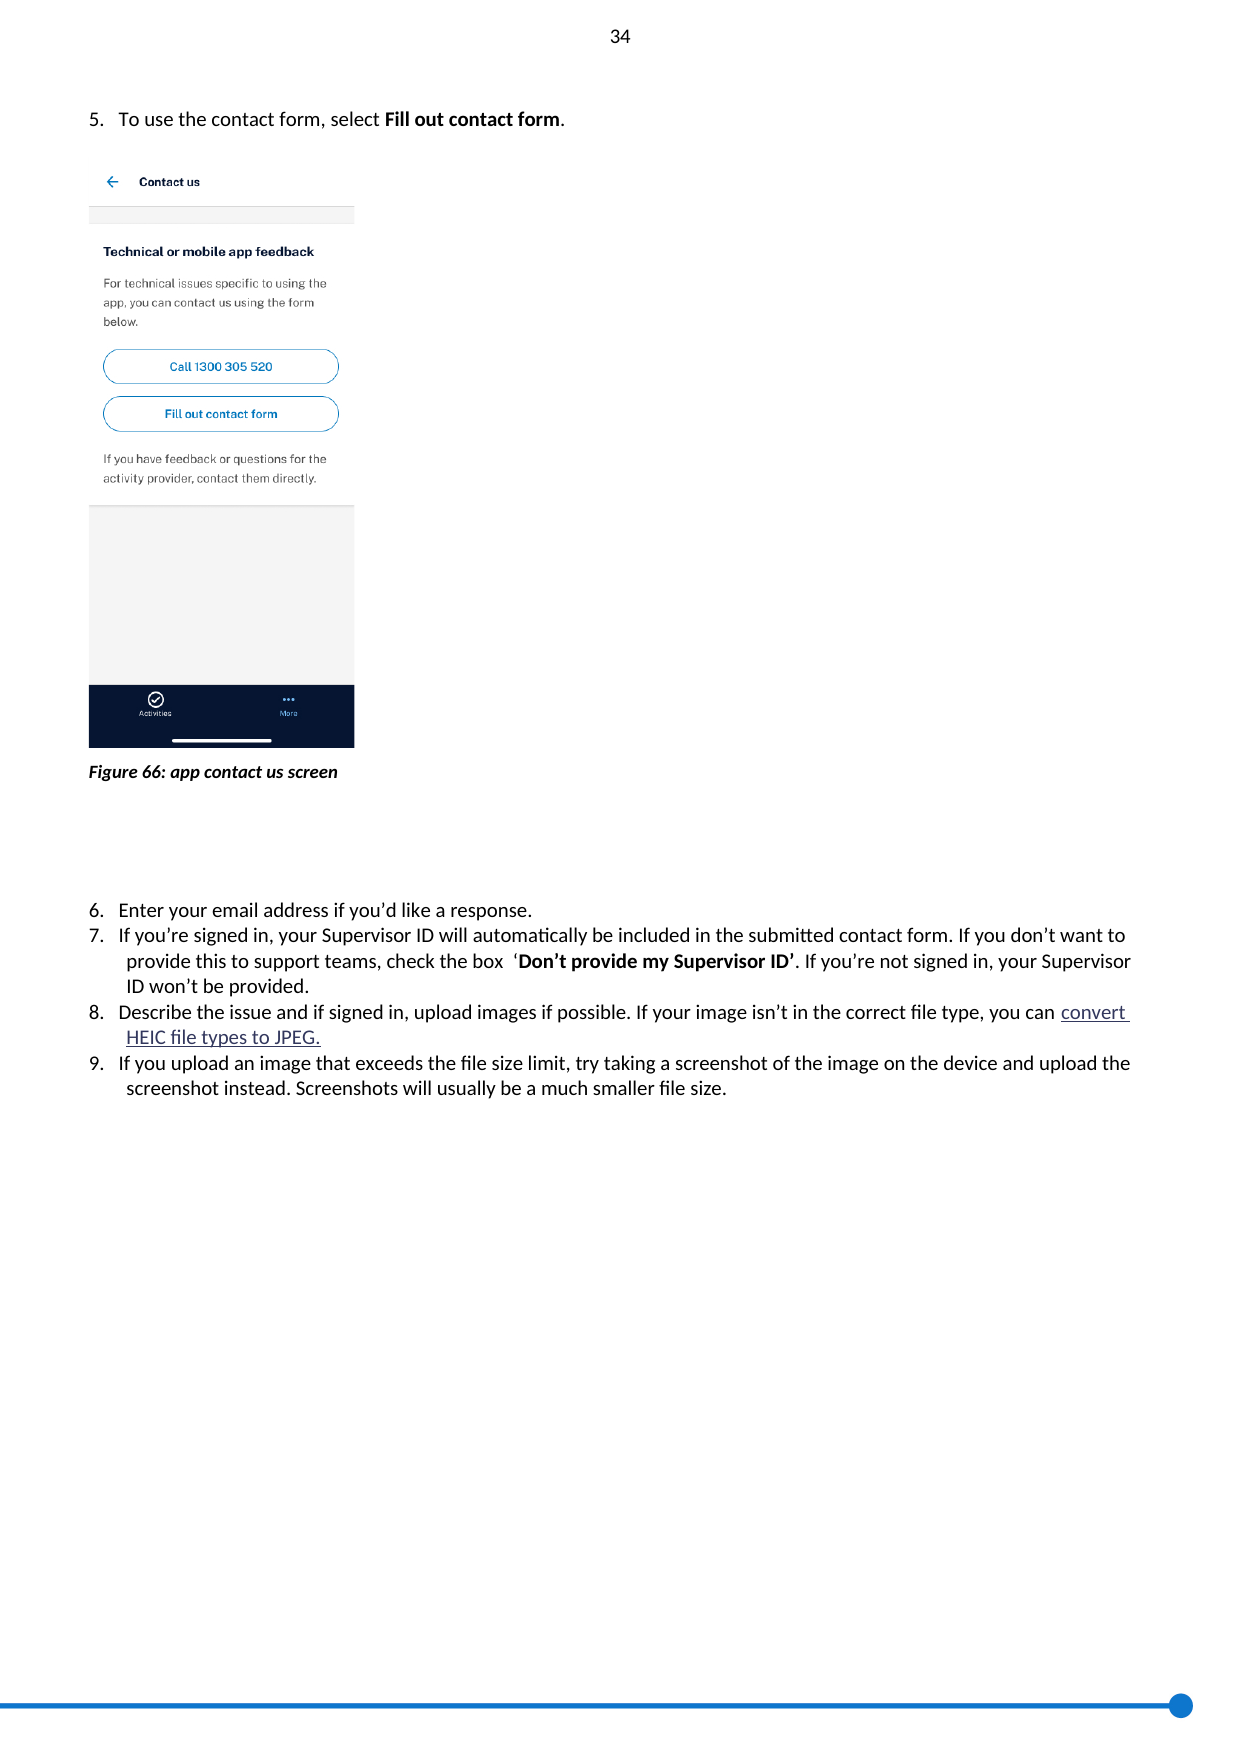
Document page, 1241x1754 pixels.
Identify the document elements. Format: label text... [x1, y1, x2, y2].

list If you’re signed in, your Supervisor ID will automatically be included in the submitted contact form. If you don’t want to provide this to support teams, check the box ‘Don’t provide my Supervisor ID’. If you’re not signed in, your Supervisor ID won’t be provided. [89, 923, 1152, 999]
list Enter your email address if you’d like a response. [89, 897, 1152, 923]
list Describe the issue and if signed in, upload images if possible. If your image isn’t in the correct file type, you can convert HEIC file types to JPEG. [89, 999, 1152, 1050]
list If you upload an image that exceeds the file size limit, try taking a screenshot of the image on the device and upload the screenshot instead. Screenshots will usually be a much smaller file size. [89, 1050, 1152, 1101]
picture [88, 157, 355, 748]
list To use the contact form, select Fill out contact form. [89, 106, 1152, 132]
picture [0, 1682, 1241, 1753]
text Figure 66: app contact us screen [89, 760, 1152, 783]
